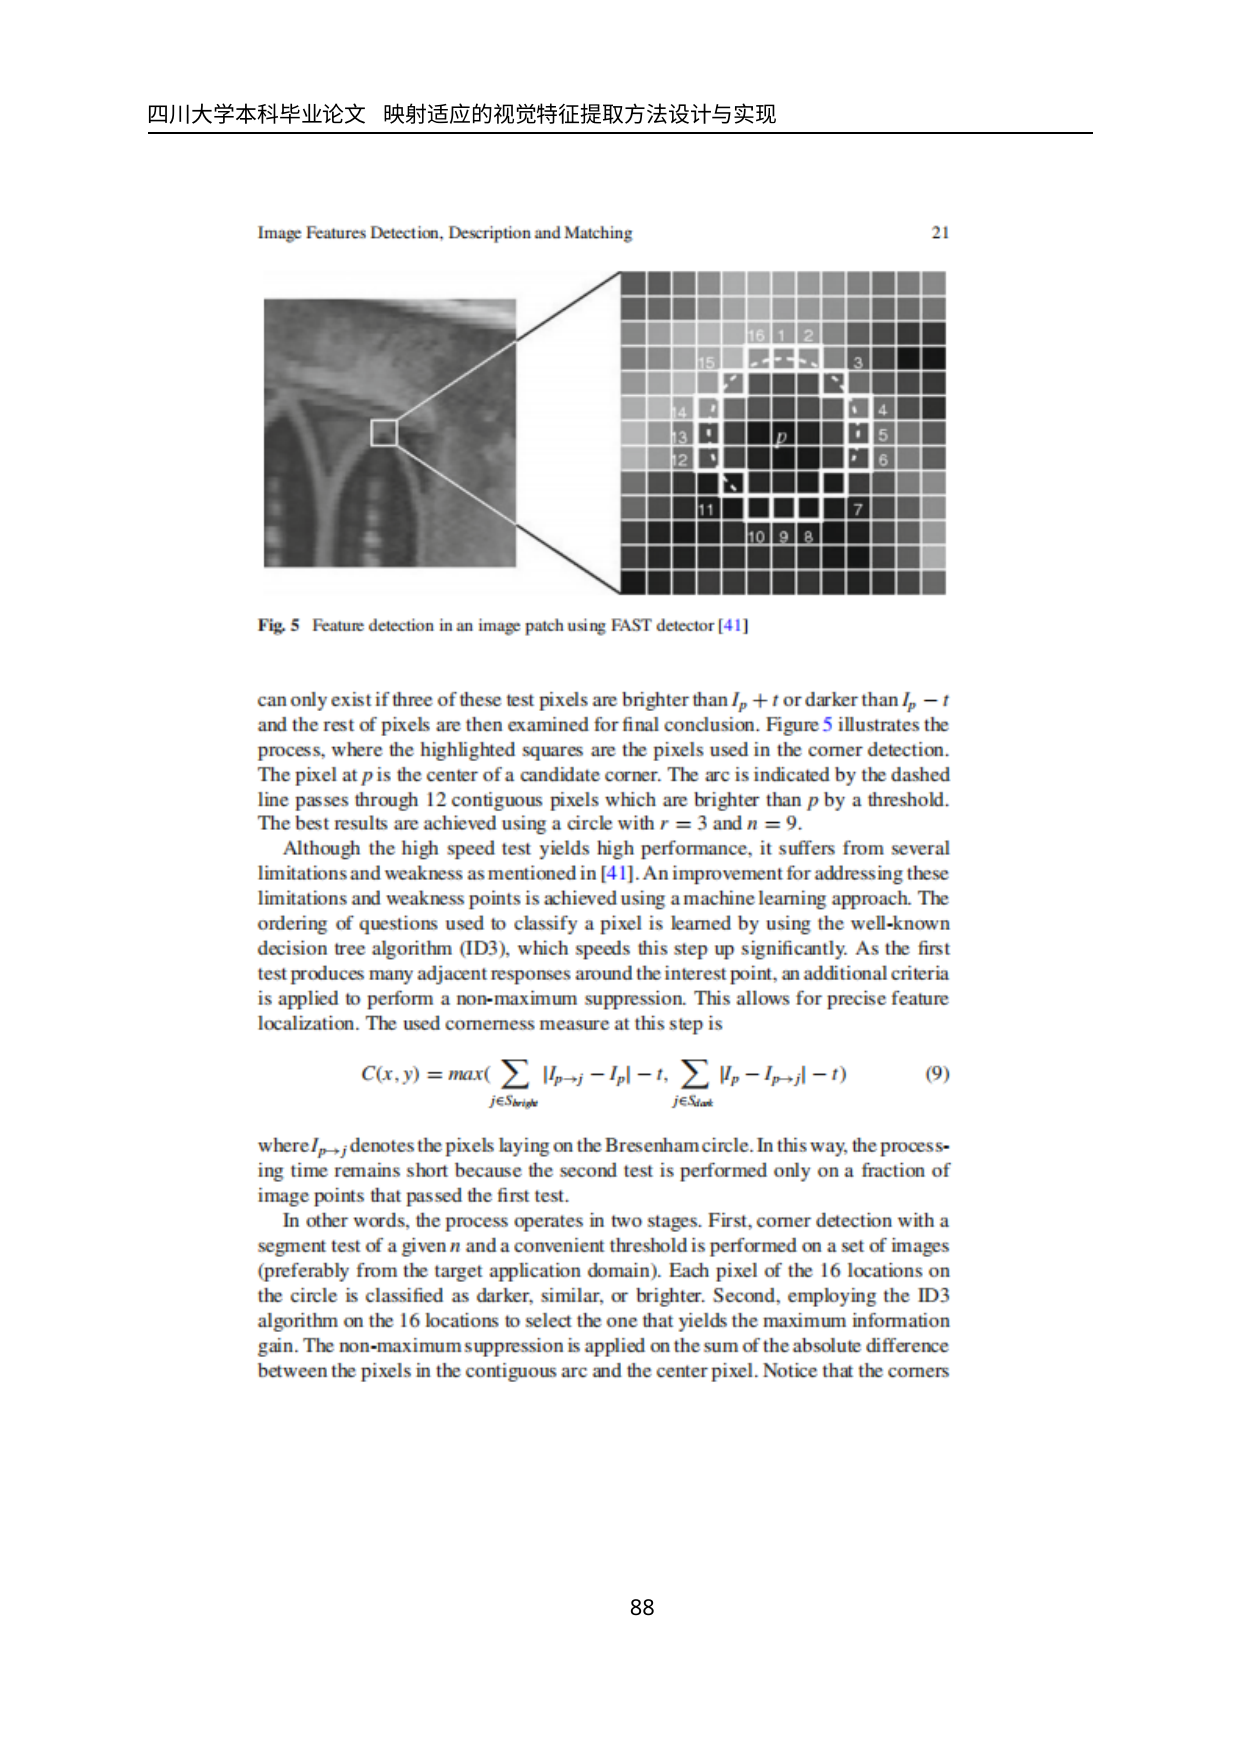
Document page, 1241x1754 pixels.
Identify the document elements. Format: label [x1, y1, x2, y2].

picture [147, 151, 1062, 1540]
